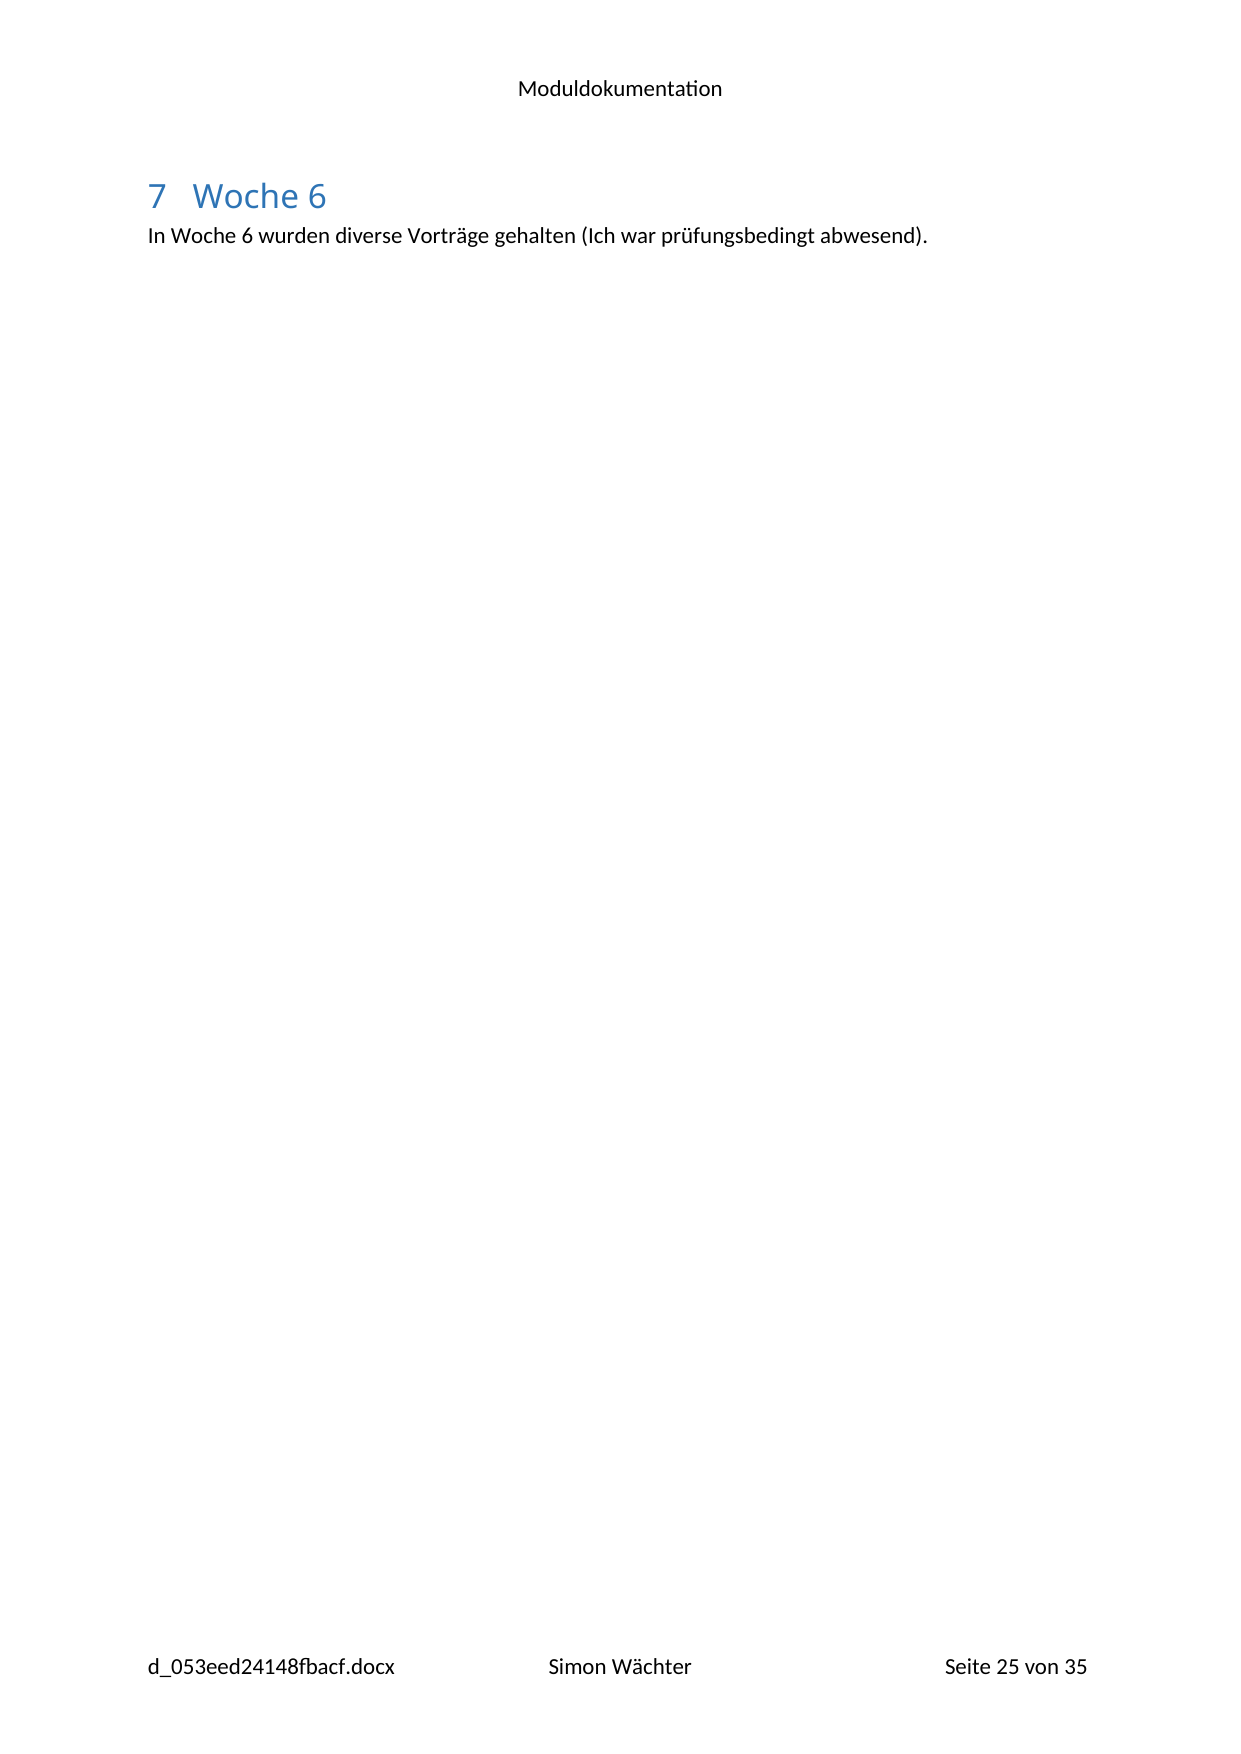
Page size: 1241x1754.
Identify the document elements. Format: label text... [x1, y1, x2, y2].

text In Woche 6 wurden diverse Vorträge gehalten (Ich war prüfungsbedingt abwesend). [148, 222, 1093, 249]
subtitle Woche 6 [148, 173, 1093, 218]
